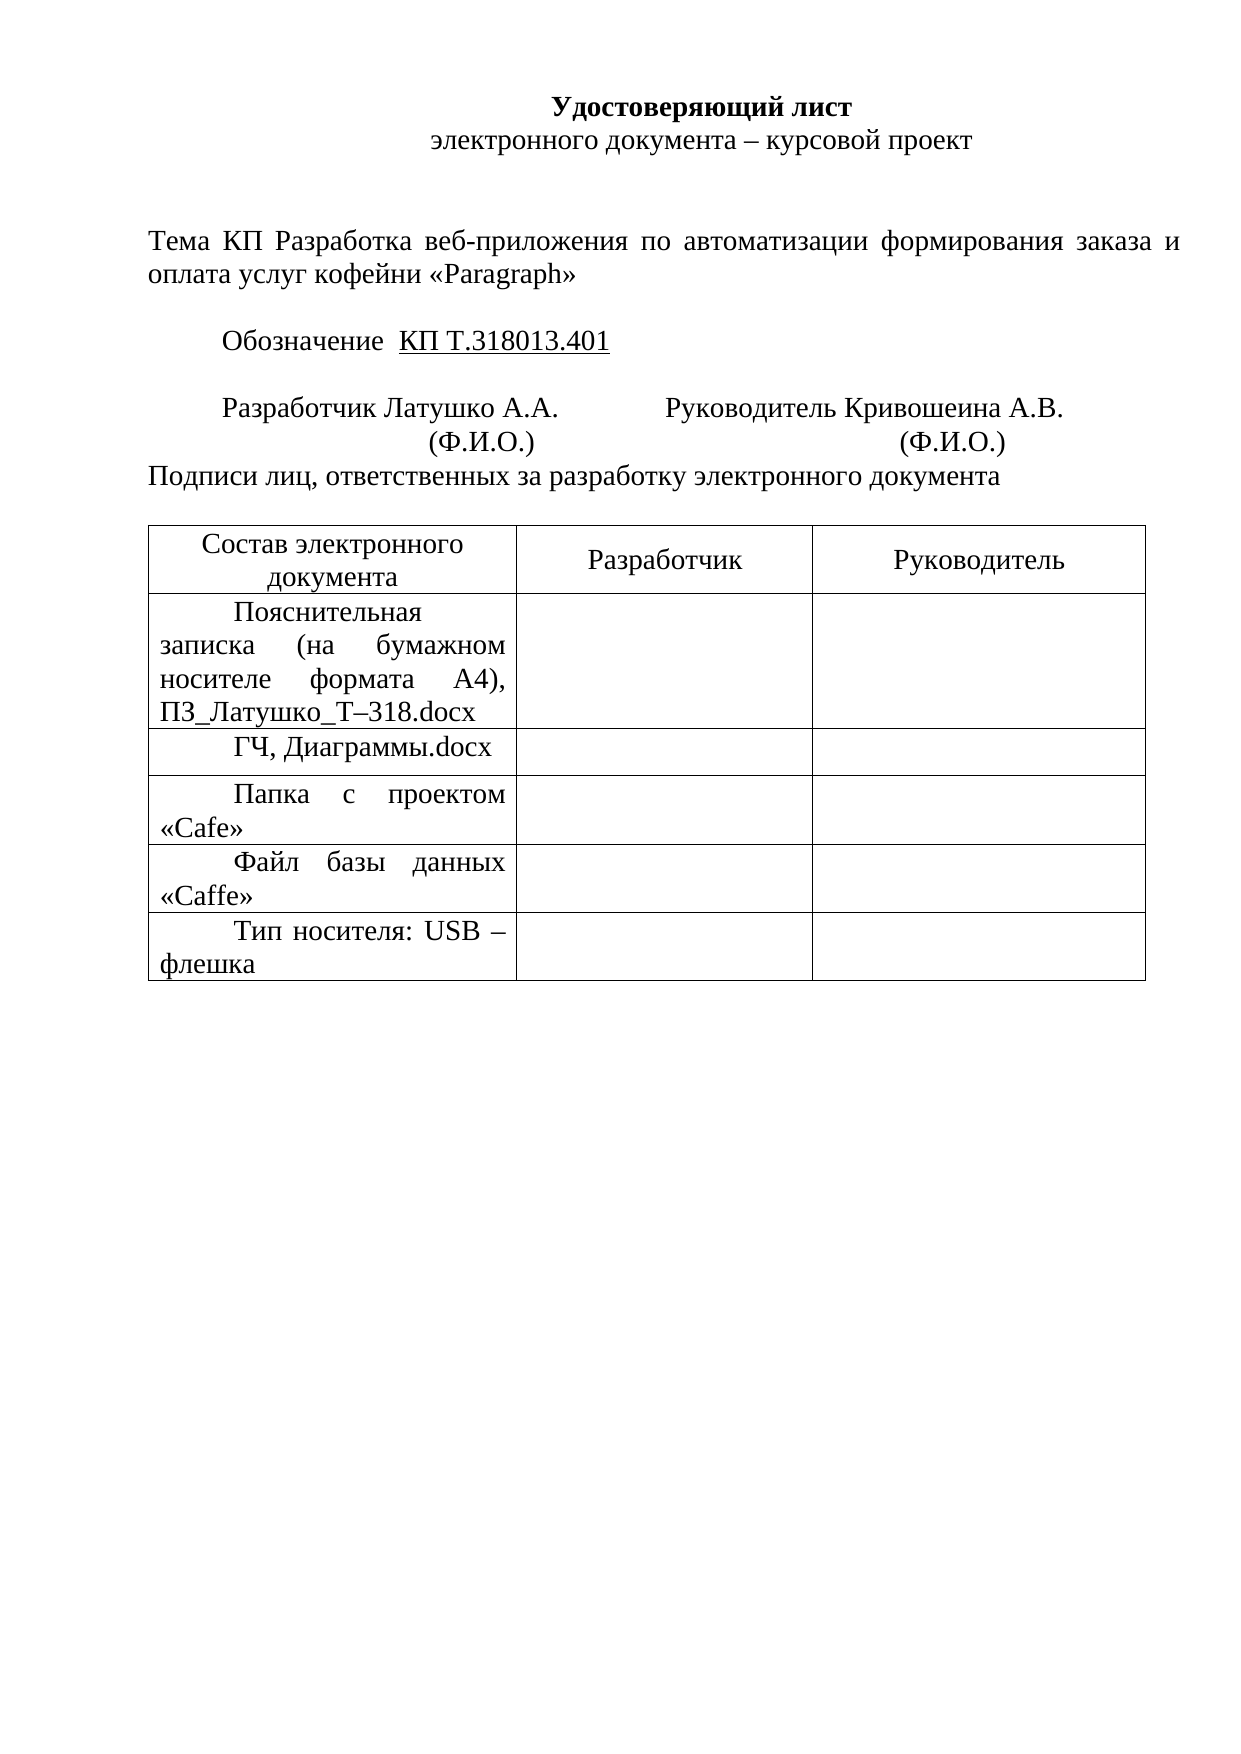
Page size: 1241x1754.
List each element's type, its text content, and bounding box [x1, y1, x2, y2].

table_header Руководитель [813, 526, 1145, 593]
table_cell [517, 729, 812, 775]
text Разработчик Латушко А.А. Руководитель Кривошеина А.В. [148, 391, 1181, 424]
table_cell [517, 594, 812, 728]
table_cell ГЧ, Диаграммы.docx [149, 729, 516, 775]
text Обозначение КП Т.318013.401 [148, 323, 1181, 357]
table_header Разработчик [517, 526, 812, 593]
table_cell Файл базы данных «Caffe» [149, 845, 516, 912]
table_header Состав электронного документа [149, 526, 516, 593]
text (Ф.И.О.) (Ф.И.О.) [148, 424, 1181, 458]
table_cell [813, 845, 1145, 912]
table_cell [813, 729, 1145, 775]
text Тема КП Разработка веб-приложения по автоматизации формирования заказа и оплата услуг кофейни «Paragraph» [148, 223, 1181, 290]
table_cell Папка с проектом «Сafe» [149, 776, 516, 843]
table_cell [813, 594, 1145, 728]
table_cell Тип носителя: USB – флешка [149, 913, 516, 980]
table_cell [517, 845, 812, 912]
text электронного документа – курсовой проект [148, 122, 1181, 156]
text Подписи лиц, ответственных за разработку электронного документа [148, 458, 1181, 491]
table_cell [517, 913, 812, 980]
table_cell [813, 776, 1145, 843]
table_cell Пояснительная записка (на бумажном носителе формата А4), ПЗ_Латушко_Т–318.docх [149, 594, 516, 728]
table_cell [813, 913, 1145, 980]
text Удостоверяющий лист [148, 89, 1181, 122]
table_cell [517, 776, 812, 843]
